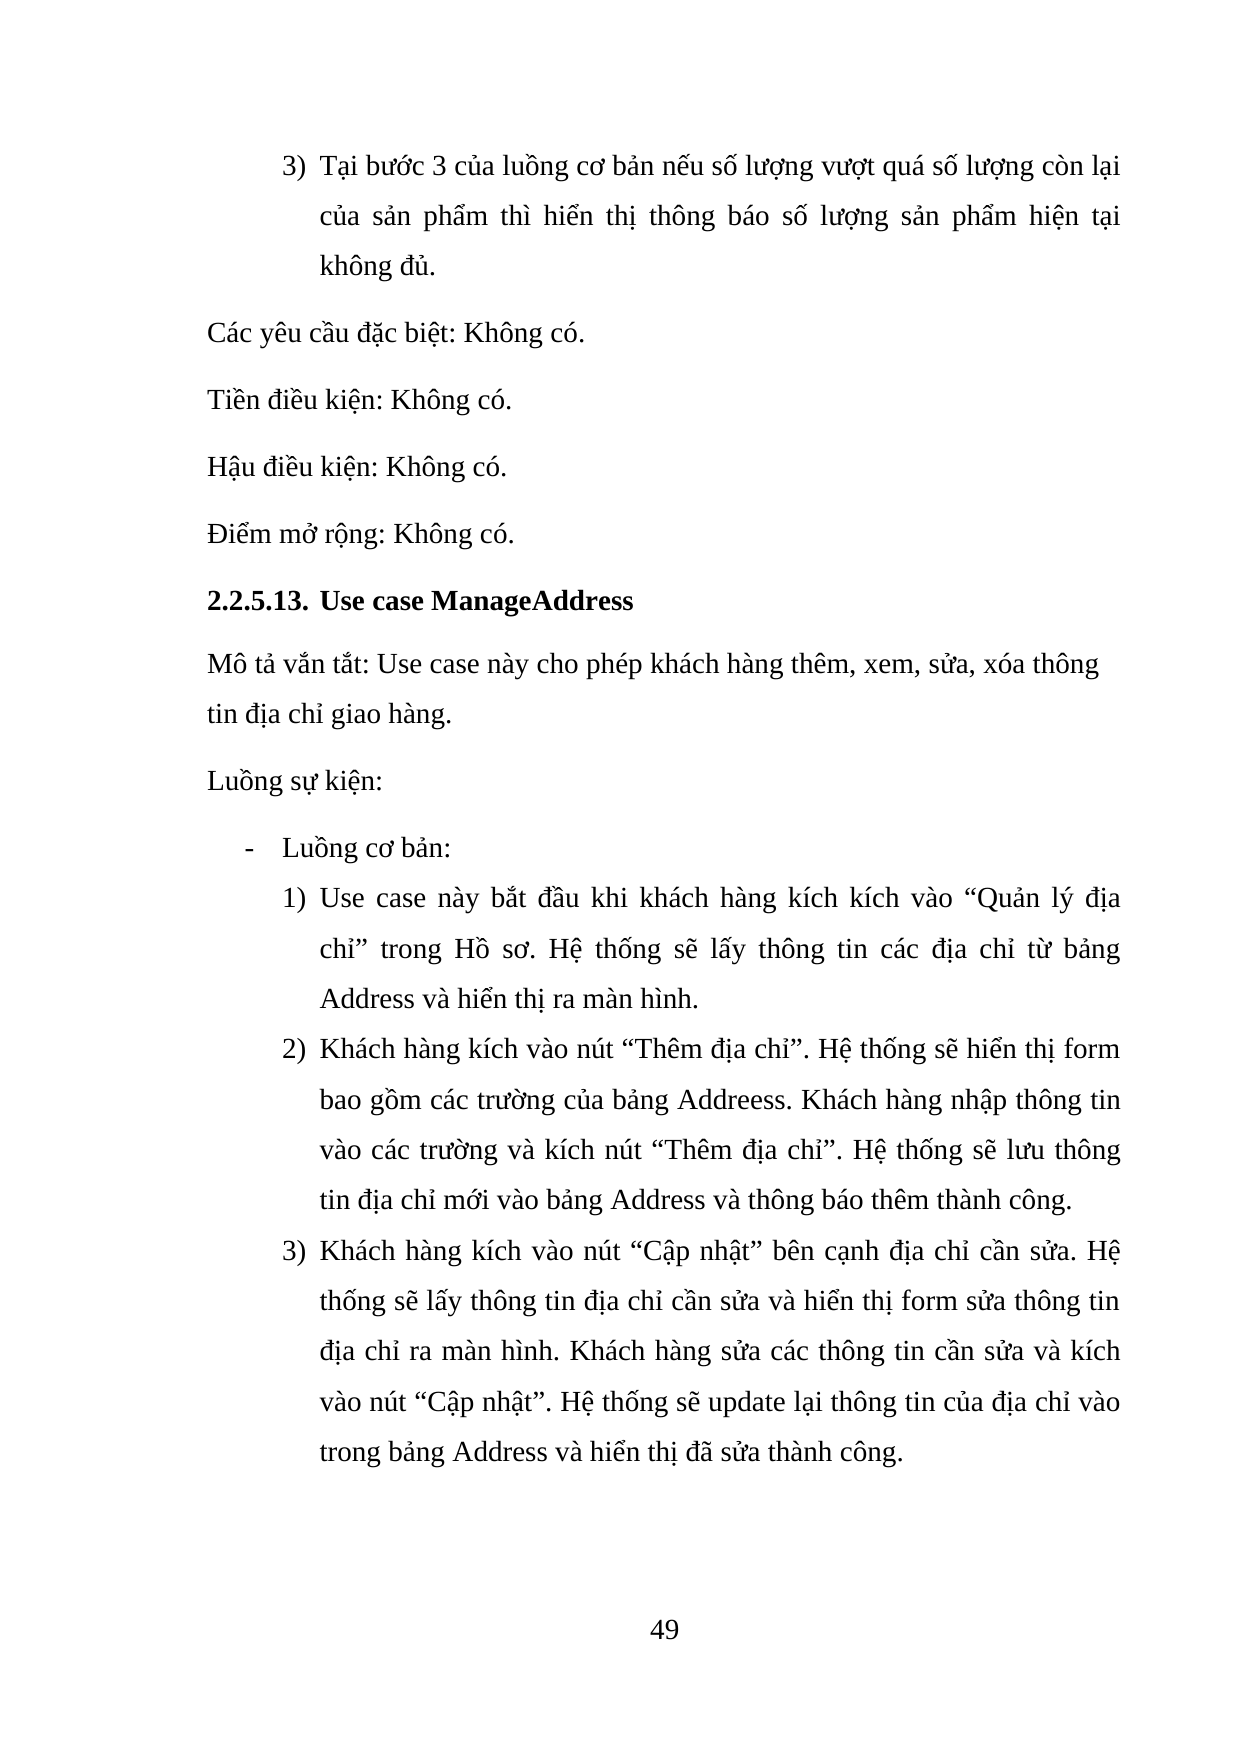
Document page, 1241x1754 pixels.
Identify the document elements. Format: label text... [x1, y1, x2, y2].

text Tiền điều kiện: Không có. [207, 382, 1122, 416]
text Hậu điều kiện: Không có. [207, 449, 1122, 483]
list Luồng cơ bản: [244, 830, 1122, 864]
list Use case này bắt đầu khi khách hàng kích kích vào “Quản lý địa chỉ” trong Hồ sơ. Hệ thống sẽ lấy thông tin các địa chỉ từ bảng Address và hiển thị ra màn hình. [282, 881, 1122, 1015]
list Khách hàng kích vào nút “Cập nhật” bên cạnh địa chỉ cần sửa. Hệ thống sẽ lấy thông tin địa chỉ cần sửa và hiển thị form sửa thông tin địa chỉ ra màn hình. Khách hàng sửa các thông tin cần sửa và kích vào nút “Cập nhật”. Hệ thống sẽ update lại thông tin của địa chỉ vào trong bảng Address và hiển thị đã sửa thành công. [282, 1233, 1122, 1468]
list Tại bước 3 của luồng cơ bản nếu số lượng vượt quá số lượng còn lại của sản phẩm thì hiển thị thông báo số lượng sản phẩm hiện tại không đủ. [282, 148, 1122, 282]
text Điểm mở rộng: Không có. [207, 516, 1122, 550]
subtitle Use case ManageAddress [207, 583, 1122, 617]
text Mô tả vắn tắt: Use case này cho phép khách hàng thêm, xem, sửa, xóa thông tin địa chỉ giao hàng. [207, 646, 1122, 730]
list Khách hàng kích vào nút “Thêm địa chỉ”. Hệ thống sẽ hiển thị form bao gồm các trường của bảng Addreess. Khách hàng nhập thông tin vào các trường và kích nút “Thêm địa chỉ”. Hệ thống sẽ lưu thông tin địa chỉ mới vào bảng Address và thông báo thêm thành công. [282, 1032, 1122, 1216]
text Luồng sự kiện: [207, 763, 1122, 797]
text Các yêu cầu đặc biệt: Không có. [207, 315, 1122, 349]
